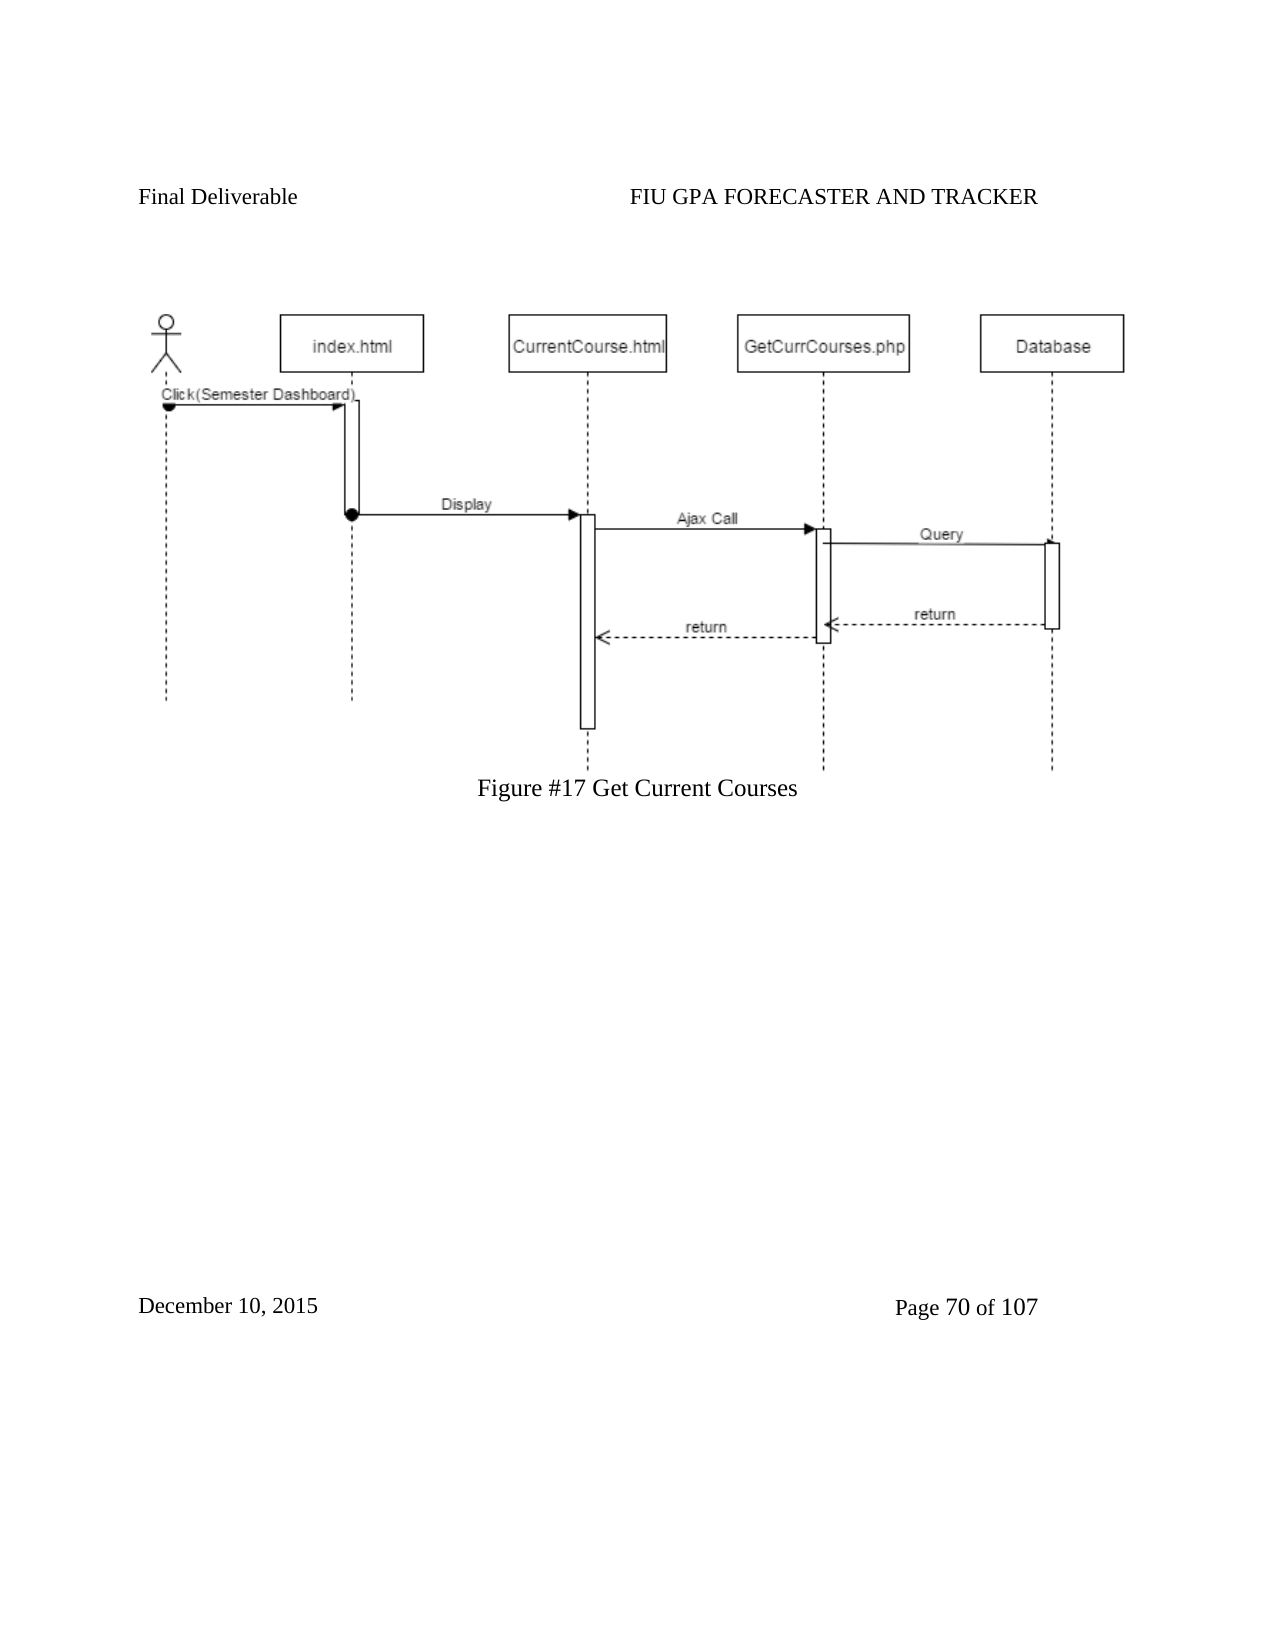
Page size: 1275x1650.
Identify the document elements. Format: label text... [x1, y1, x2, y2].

text Figure #17 Get Current Courses [150, 774, 1125, 802]
